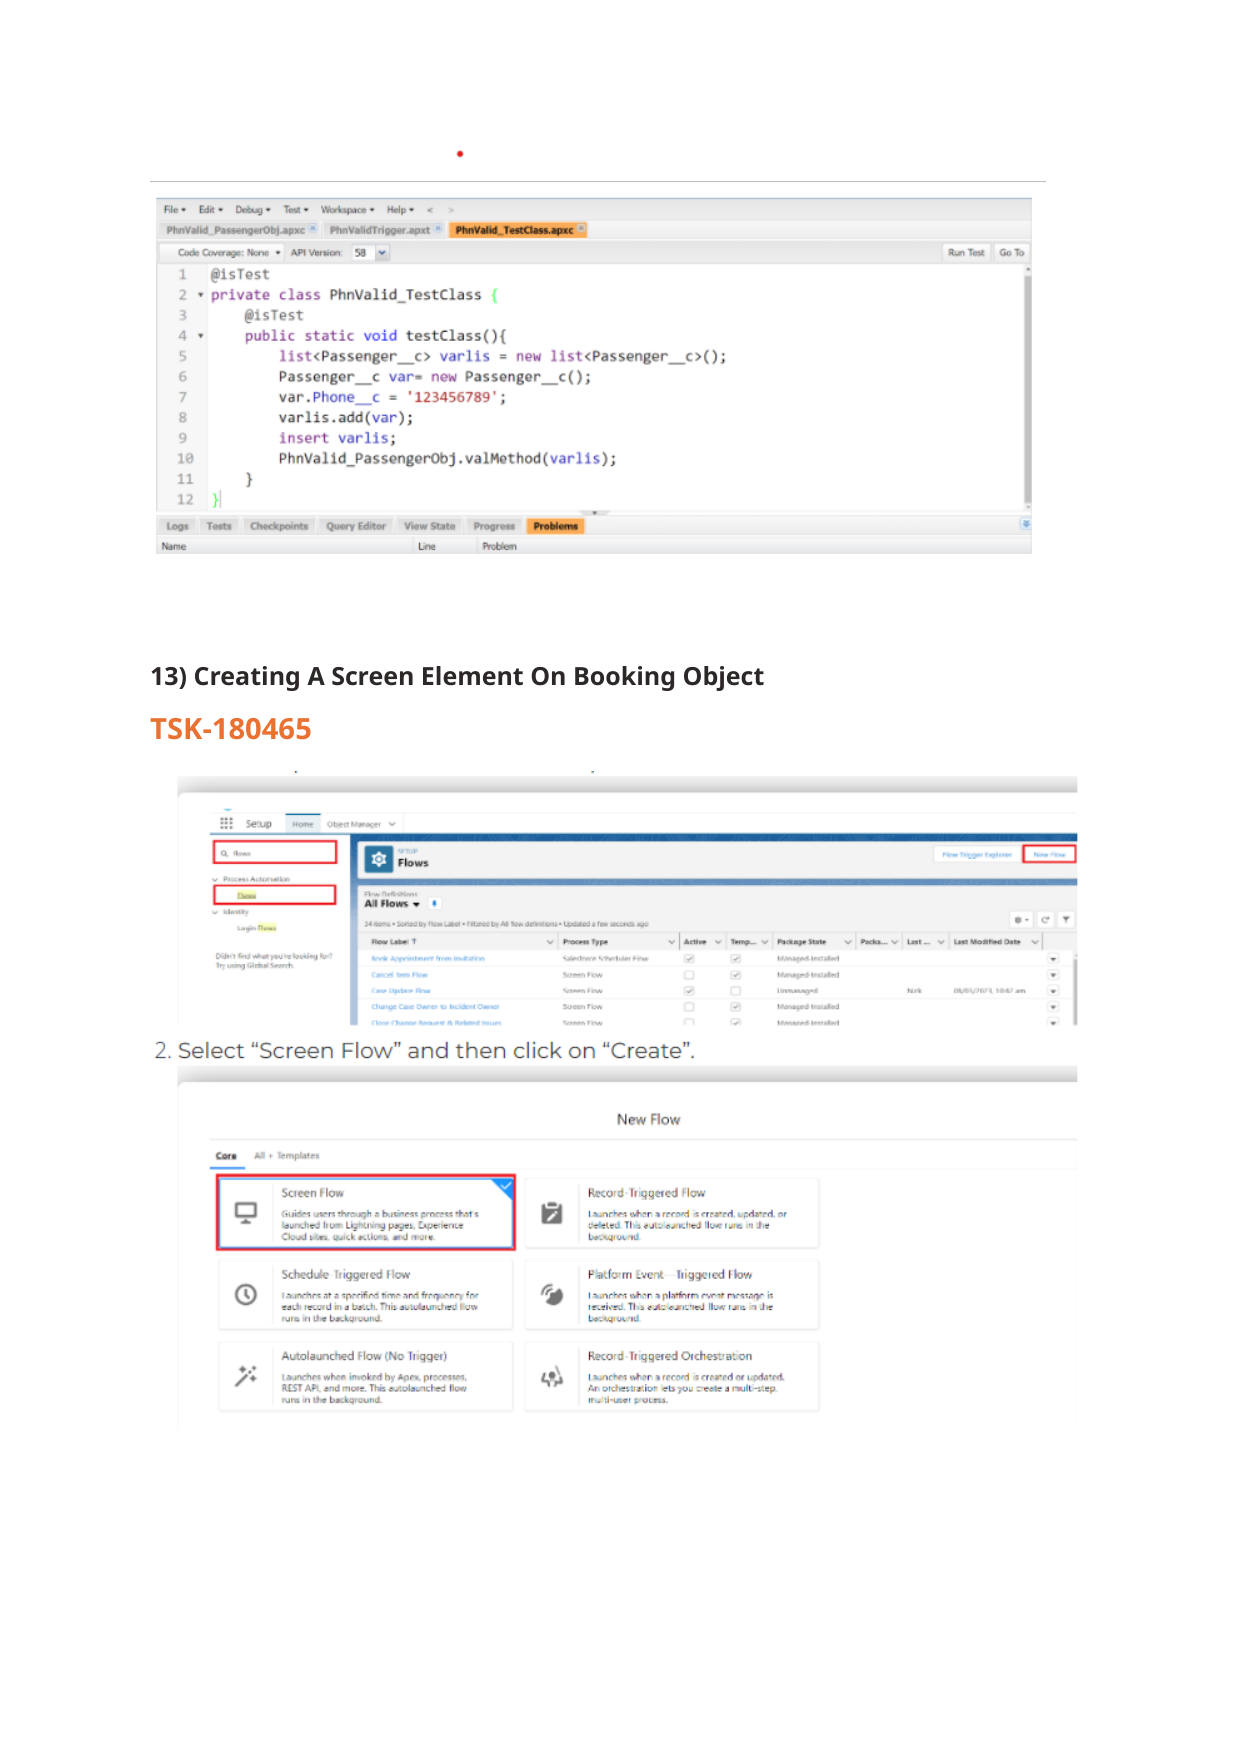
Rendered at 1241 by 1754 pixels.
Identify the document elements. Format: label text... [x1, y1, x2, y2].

subtitle 13) Creating A Screen Element On Booking Object [150, 646, 1090, 693]
text TSK-180465 [150, 709, 1090, 748]
picture [150, 150, 1047, 554]
picture [150, 771, 1078, 1428]
